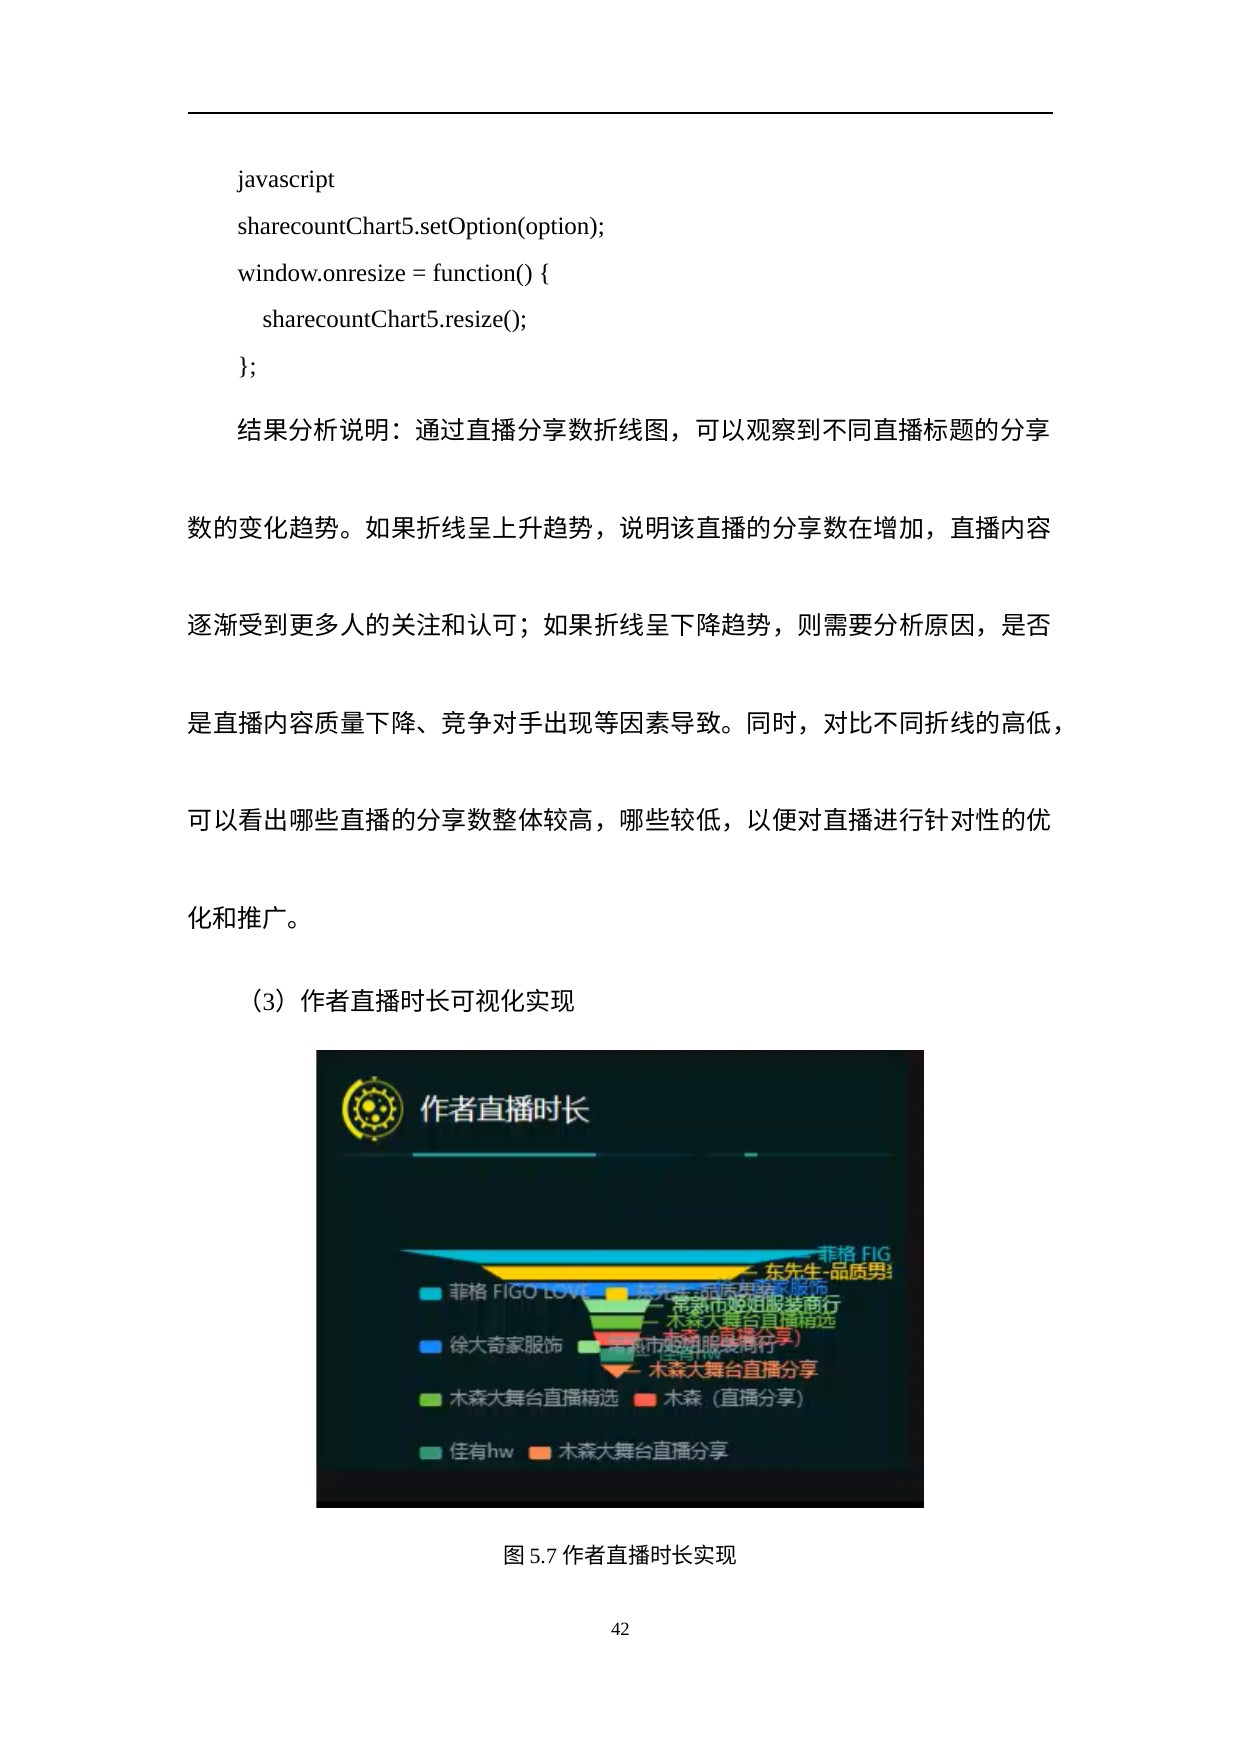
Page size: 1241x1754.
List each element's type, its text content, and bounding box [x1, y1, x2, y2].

text （3）作者直播时长可视化实现 [187, 967, 1053, 1032]
picture [316, 1050, 924, 1508]
text sharecountChart5.setOption(option); [187, 209, 1053, 241]
text }; [187, 349, 1053, 382]
text sharecountChart5.resize(); [187, 303, 1053, 335]
text javascript [187, 162, 1053, 194]
text window.onresize = function() { [187, 256, 1053, 288]
text 图5.7 作者直播时长实现 [187, 1538, 1053, 1570]
text 结果分析说明：通过直播分享数折线图，可以观察到不同直播标题的分享数的变化趋势。如果折线呈上升趋势，说明该直播的分享数在增加，直播内容逐渐受到更多人的关注和认可；如果折线呈下降趋势，则需要分析原因，是否是直播内容质量下降、竞争对手出现等因素导致。同时，对比不同折线的高低，可以看出哪些直播的分享数整体较高，哪些较低，以便对直播进行针对性的优化和推广。 [187, 396, 1053, 949]
